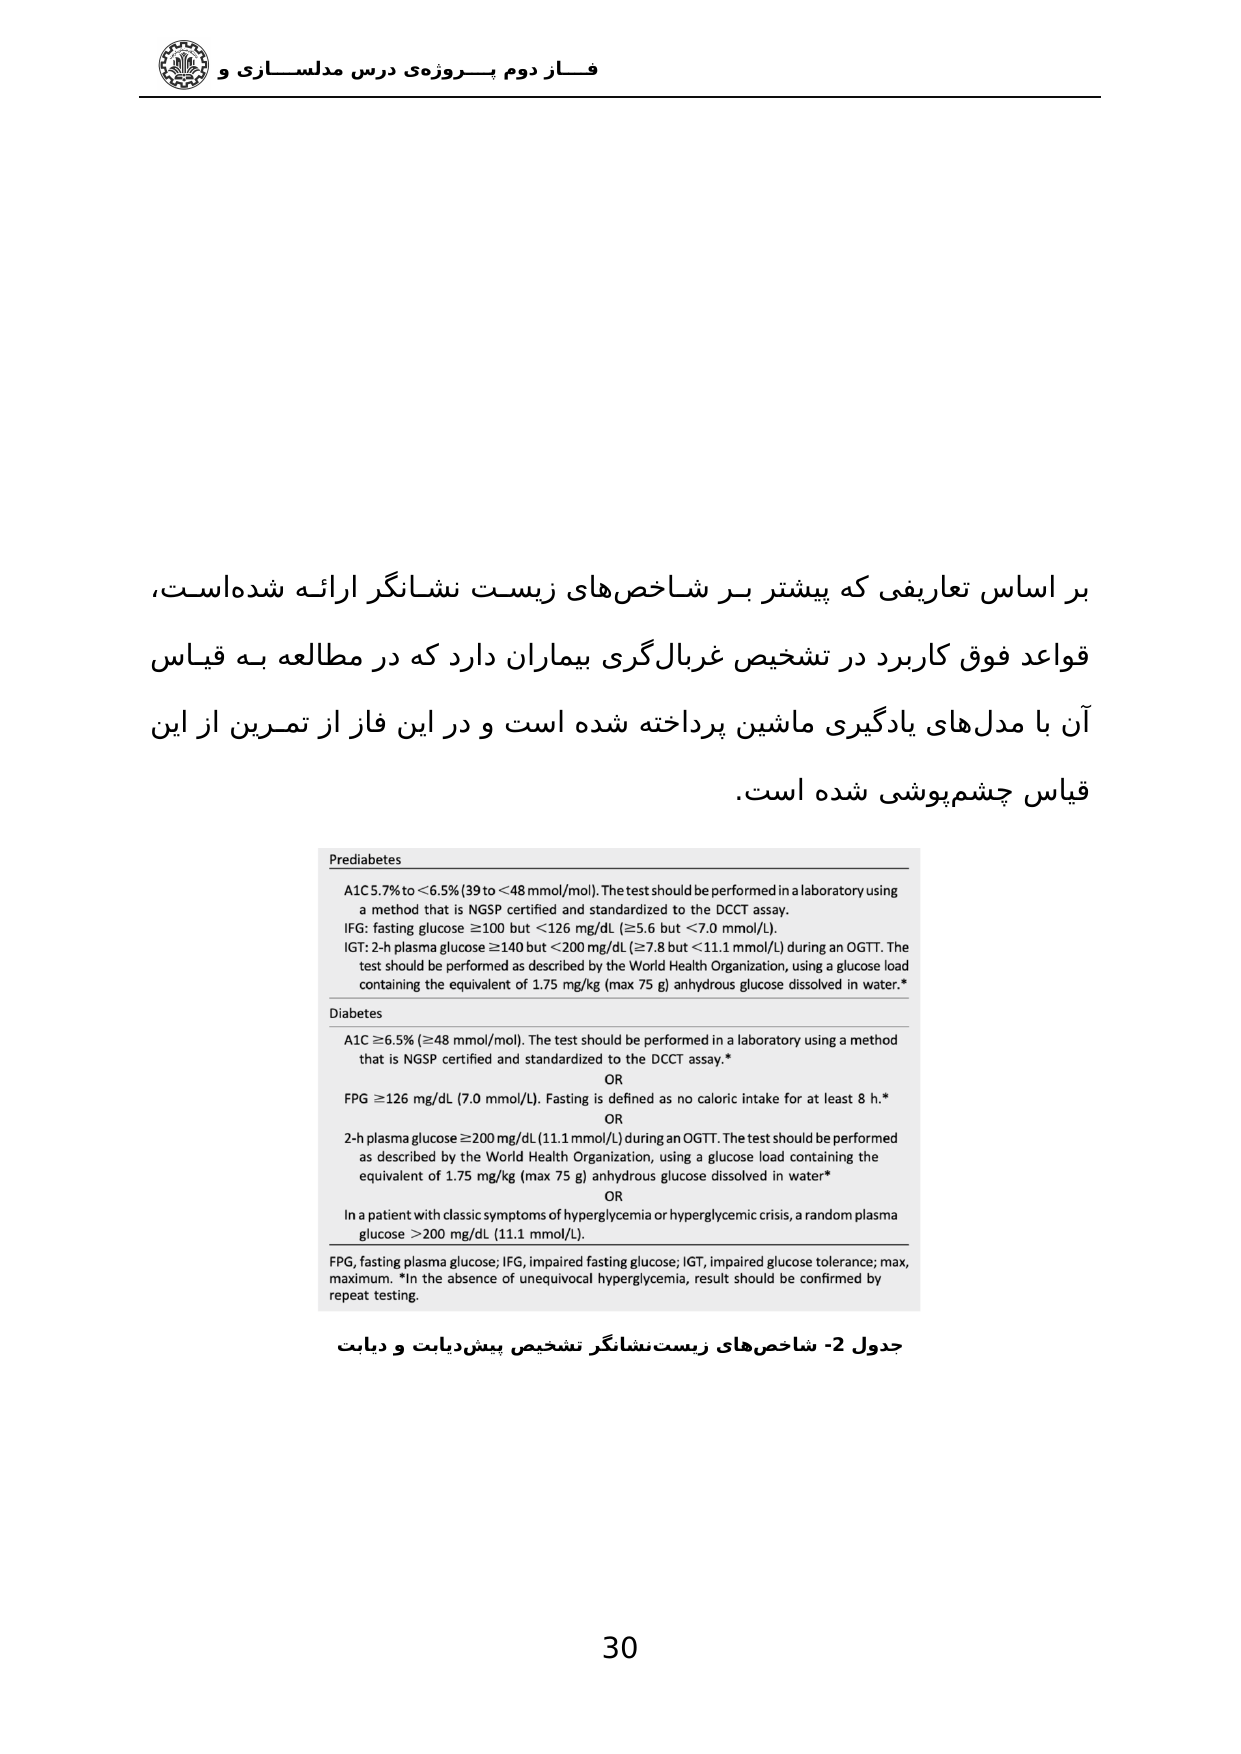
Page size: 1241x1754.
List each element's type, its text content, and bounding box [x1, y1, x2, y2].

table_cell [150, 1316, 1088, 1386]
text بر اساس تعاریفی که پیشتر بر شاخص‌های زیست نشانگر ارائه شده‌است، قواعد فوق کاربرد در تشخیص غربال‌گری بیماران دارد که در مطالعه به قیاس آن با مدل‌های یادگیری ماشین پرداخته شده است و در این فاز از تمرین از این قیاس چشم‌پوشی شده است. [150, 570, 1090, 808]
table_header [150, 842, 1088, 1316]
picture [312, 848, 926, 1316]
